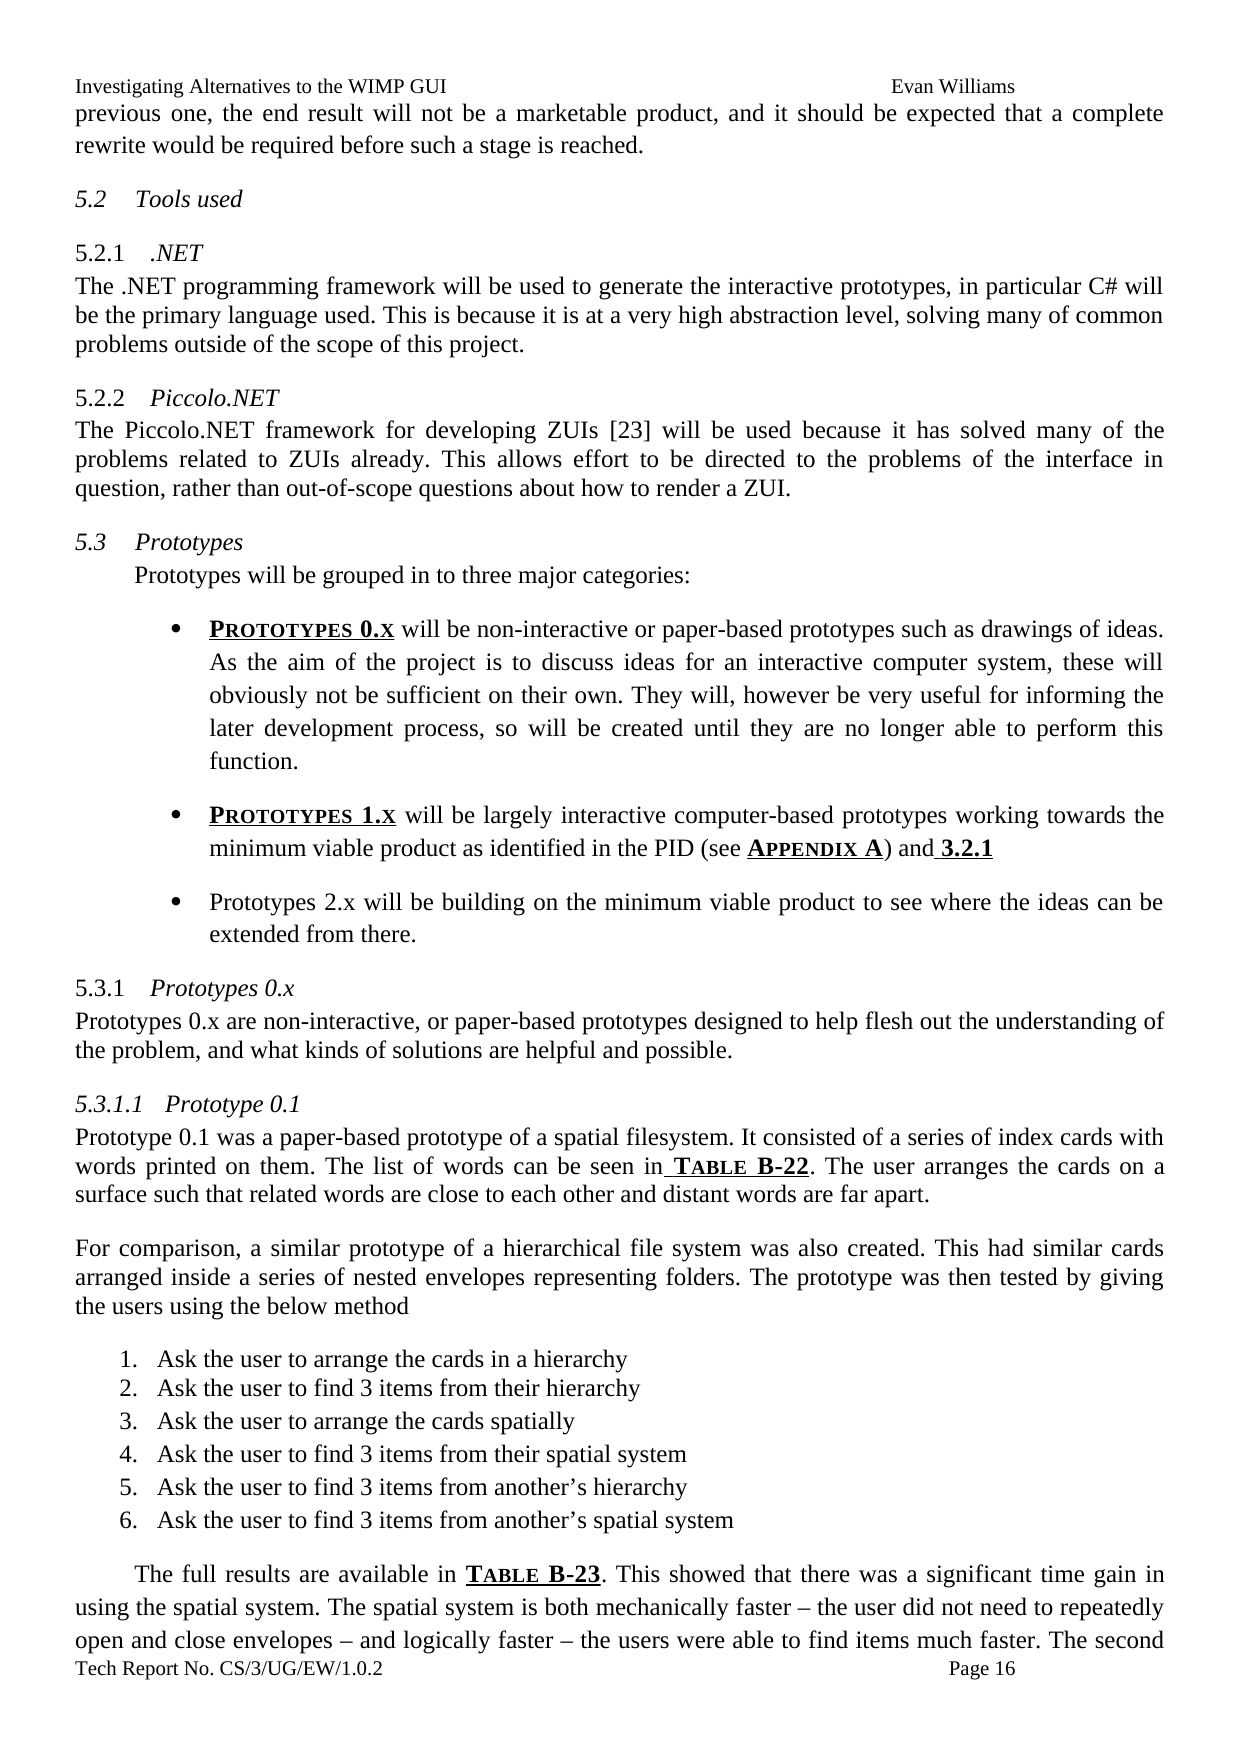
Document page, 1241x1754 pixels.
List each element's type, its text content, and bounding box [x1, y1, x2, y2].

list Ask the user to find 3 items from their hierarchy [119, 1373, 1165, 1402]
list Prototypes 1.x will be largely interactive computer-based prototypes working towards the minimum viable product as identified in the PID (see Appendix A) and 3.2.1 [172, 800, 1165, 861]
text The Piccolo.NET framework for developing ZUIs will be used because it has solved many of the problems related to ZUIs already. This allows effort to be directed to the problems of the interface in question, rather than out-of-scope questions about how to render a ZUI. [75, 416, 1165, 502]
list Ask the user to arrange the cards spatially [119, 1406, 1165, 1435]
text The .NET programming framework will be used to generate the interactive prototypes, in particular C# will be the primary language used. This is because it is at a very high abstraction level, solving many of common problems outside of the scope of this project. [75, 271, 1165, 358]
subtitle Tools used [75, 184, 1165, 213]
list Ask the user to arrange the cards in a hierarchy [119, 1344, 1165, 1373]
list Ask the user to find 3 items from another’s hierarchy [119, 1472, 1165, 1501]
subtitle .NET [75, 238, 1165, 267]
text Prototypes will be grouped in to three major categories: [75, 560, 1165, 589]
list Prototypes 0.x will be non-interactive or paper-based prototypes such as drawings of ideas. As the aim of the project is to discuss ideas for an interactive computer system, these will obviously not be sufficient on their own. They will, however be very useful for informing the later development process, so will be created until they are no longer able to perform this function. [172, 614, 1165, 774]
subtitle Prototypes 0.x [75, 973, 1165, 1002]
subtitle Prototype 0.1 [75, 1089, 1165, 1118]
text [75, 98, 1165, 159]
list Ask the user to find 3 items from another’s spatial system [119, 1505, 1165, 1534]
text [75, 1559, 1165, 1654]
text For comparison, a similar prototype of a hierarchical file system was also created. This had similar cards arranged inside a series of nested envelopes representing folders. The prototype was then tested by giving the users using the below method [75, 1233, 1165, 1319]
list Ask the user to find 3 items from their spatial system [119, 1439, 1165, 1468]
list Prototypes 2.x will be building on the minimum viable product to see where the ideas can be extended from there. [172, 887, 1165, 948]
subtitle Prototypes [75, 527, 1165, 556]
subtitle Piccolo.NET [75, 383, 1165, 411]
text Prototypes 0.x are non-interactive, or paper-based prototypes designed to help flesh out the understanding of the problem, and what kinds of solutions are helpful and possible. [75, 1006, 1165, 1064]
